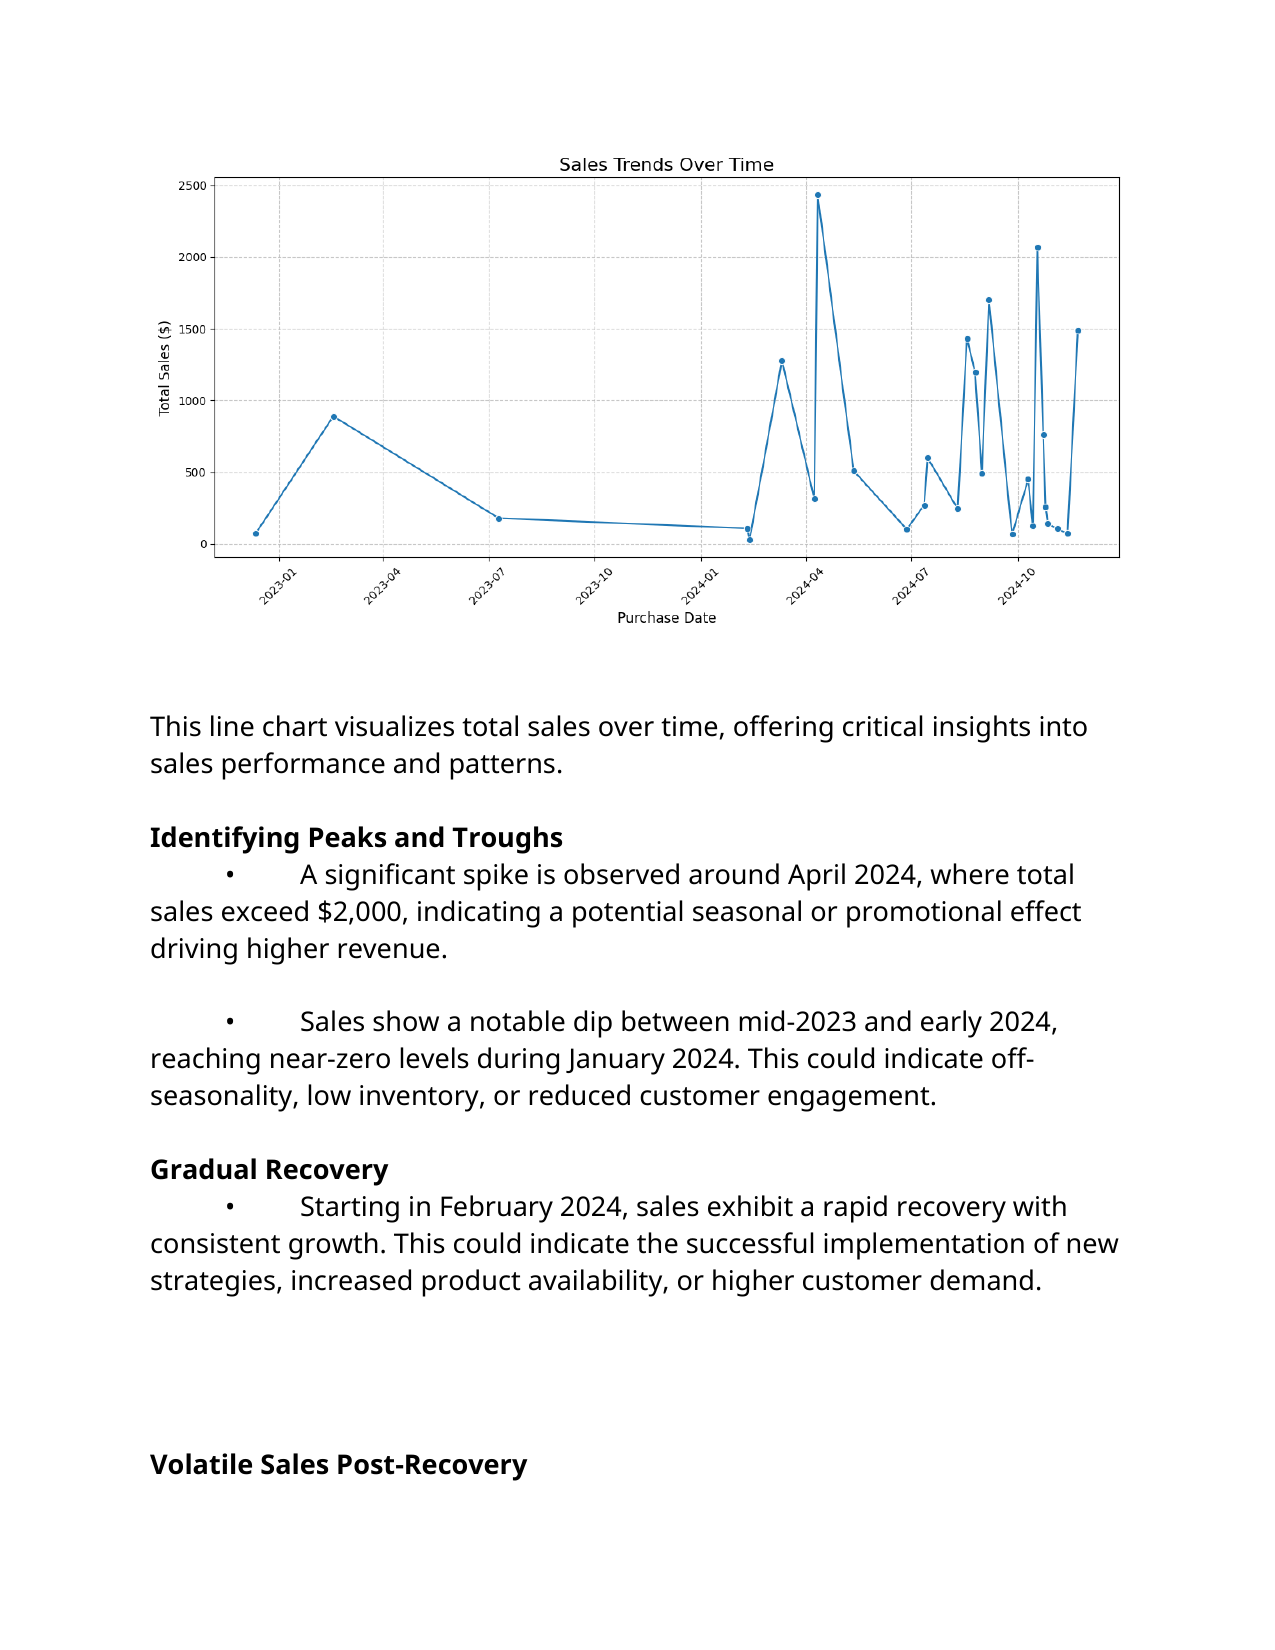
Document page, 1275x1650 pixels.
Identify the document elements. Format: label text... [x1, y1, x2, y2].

text • Starting in February 2024, sales exhibit a rapid recovery with consistent growth. This could indicate the successful implementation of new strategies, increased product availability, or higher customer demand. [150, 1187, 1125, 1298]
text Identifying Peaks and Troughs [150, 818, 1125, 855]
text • A significant spike is observed around April 2024, where total sales exceed $2,000, indicating a potential seasonal or promotional effect driving higher revenue. [150, 855, 1125, 966]
text • Sales show a notable dip between mid-2023 and early 2024, reaching near-zero levels during January 2024. This could indicate off-seasonality, low inventory, or reduced customer engagement. [150, 1003, 1125, 1113]
text Gradual Recovery [150, 1150, 1125, 1187]
picture [150, 150, 1125, 634]
text Volatile Sales Post-Recovery [150, 1445, 1125, 1482]
text This line chart visualizes total sales over time, offering critical insights into sales performance and patterns. [150, 708, 1125, 782]
